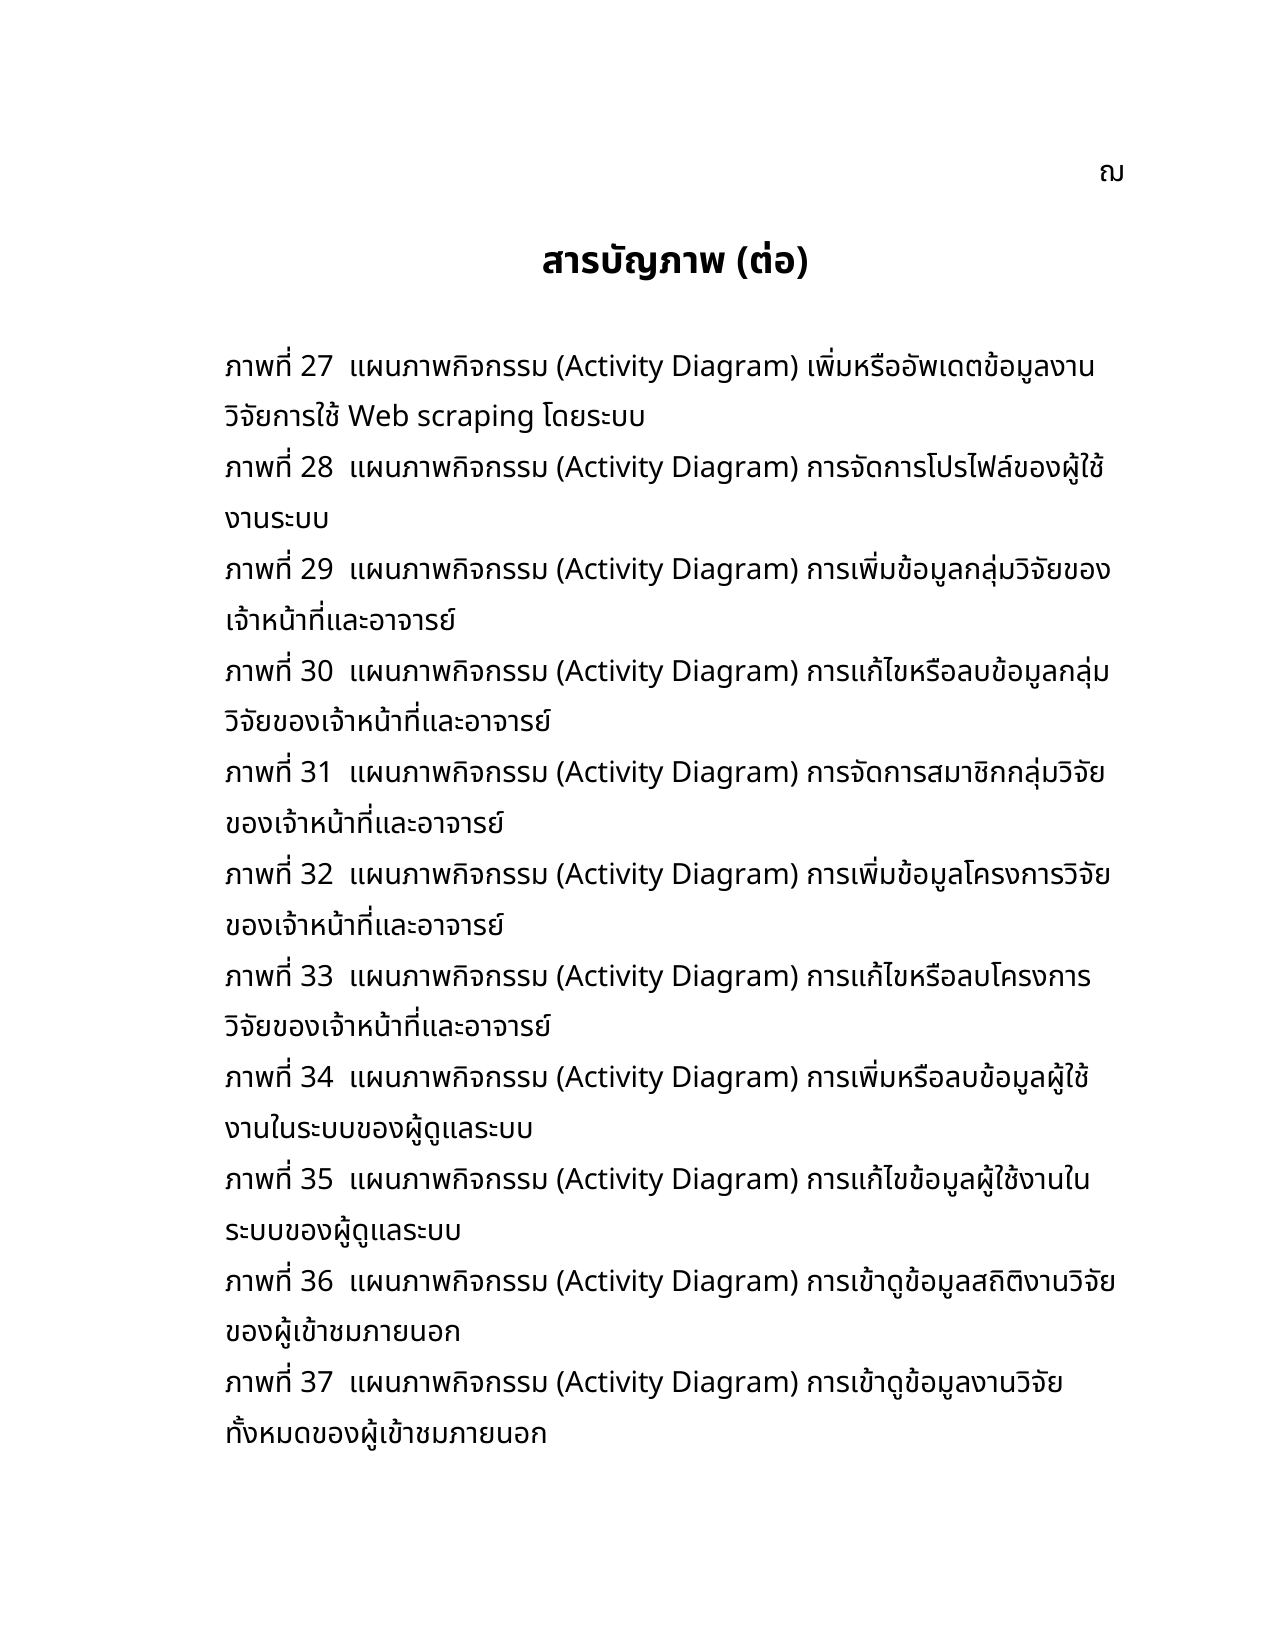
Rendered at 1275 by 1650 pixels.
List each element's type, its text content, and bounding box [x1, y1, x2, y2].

text ภาพที่ 36 แผนภาพกิจกรรม (Activity Diagram) การเข้าดูข้อมูลสถิติงานวิจัยของผู้เข้าชมภายนอก 58 [225, 1260, 1125, 1355]
text ภาพที่ 34 แผนภาพกิจกรรม (Activity Diagram) การเพิ่มหรือลบข้อมูลผู้ใช้งานในระบบของผู้ดูแลระบบ 56 [225, 1057, 1125, 1152]
text ภาพที่ 31 แผนภาพกิจกรรม (Activity Diagram) การจัดการสมาชิกกลุ่มวิจัยของเจ้าหน้าที่และอาจารย์ 53 [225, 752, 1125, 847]
text ภาพที่ 37 แผนภาพกิจกรรม (Activity Diagram) การเข้าดูข้อมูลงานวิจัยทั้งหมดของผู้เข้าชมภายนอก 59 [225, 1362, 1125, 1457]
text ภาพที่ 27 แผนภาพกิจกรรม (Activity Diagram) เพิ่มหรืออัพเดตข้อมูลงานวิจัยการใช้ Web scraping โดยระบบ 49 [225, 345, 1125, 440]
text ภาพที่ 29 แผนภาพกิจกรรม (Activity Diagram) การเพิ่มข้อมูลกลุ่มวิจัยของเจ้าหน้าที่และอาจารย์ 51 [225, 548, 1125, 643]
text ภาพที่ 33 แผนภาพกิจกรรม (Activity Diagram) การแก้ไขหรือลบโครงการวิจัยของเจ้าหน้าที่และอาจารย์ 55 [225, 955, 1125, 1050]
text ภาพที่ 35 แผนภาพกิจกรรม (Activity Diagram) การแก้ไขข้อมูลผู้ใช้งานในระบบของผู้ดูแลระบบ 57 [225, 1158, 1125, 1253]
text ภาพที่ 30 แผนภาพกิจกรรม (Activity Diagram) การแก้ไขหรือลบข้อมูลกลุ่มวิจัยของเจ้าหน้าที่และอาจารย์ 52 [225, 650, 1125, 745]
text ภาพที่ 32 แผนภาพกิจกรรม (Activity Diagram) การเพิ่มข้อมูลโครงการวิจัยของเจ้าหน้าที่และอาจารย์ 54 [225, 853, 1125, 948]
text สารบัญภาพ (ต่อ) [225, 234, 1125, 291]
text ภาพที่ 28 แผนภาพกิจกรรม (Activity Diagram) การจัดการโปรไฟล์ของผู้ใช้งานระบบ 50 [225, 447, 1125, 542]
